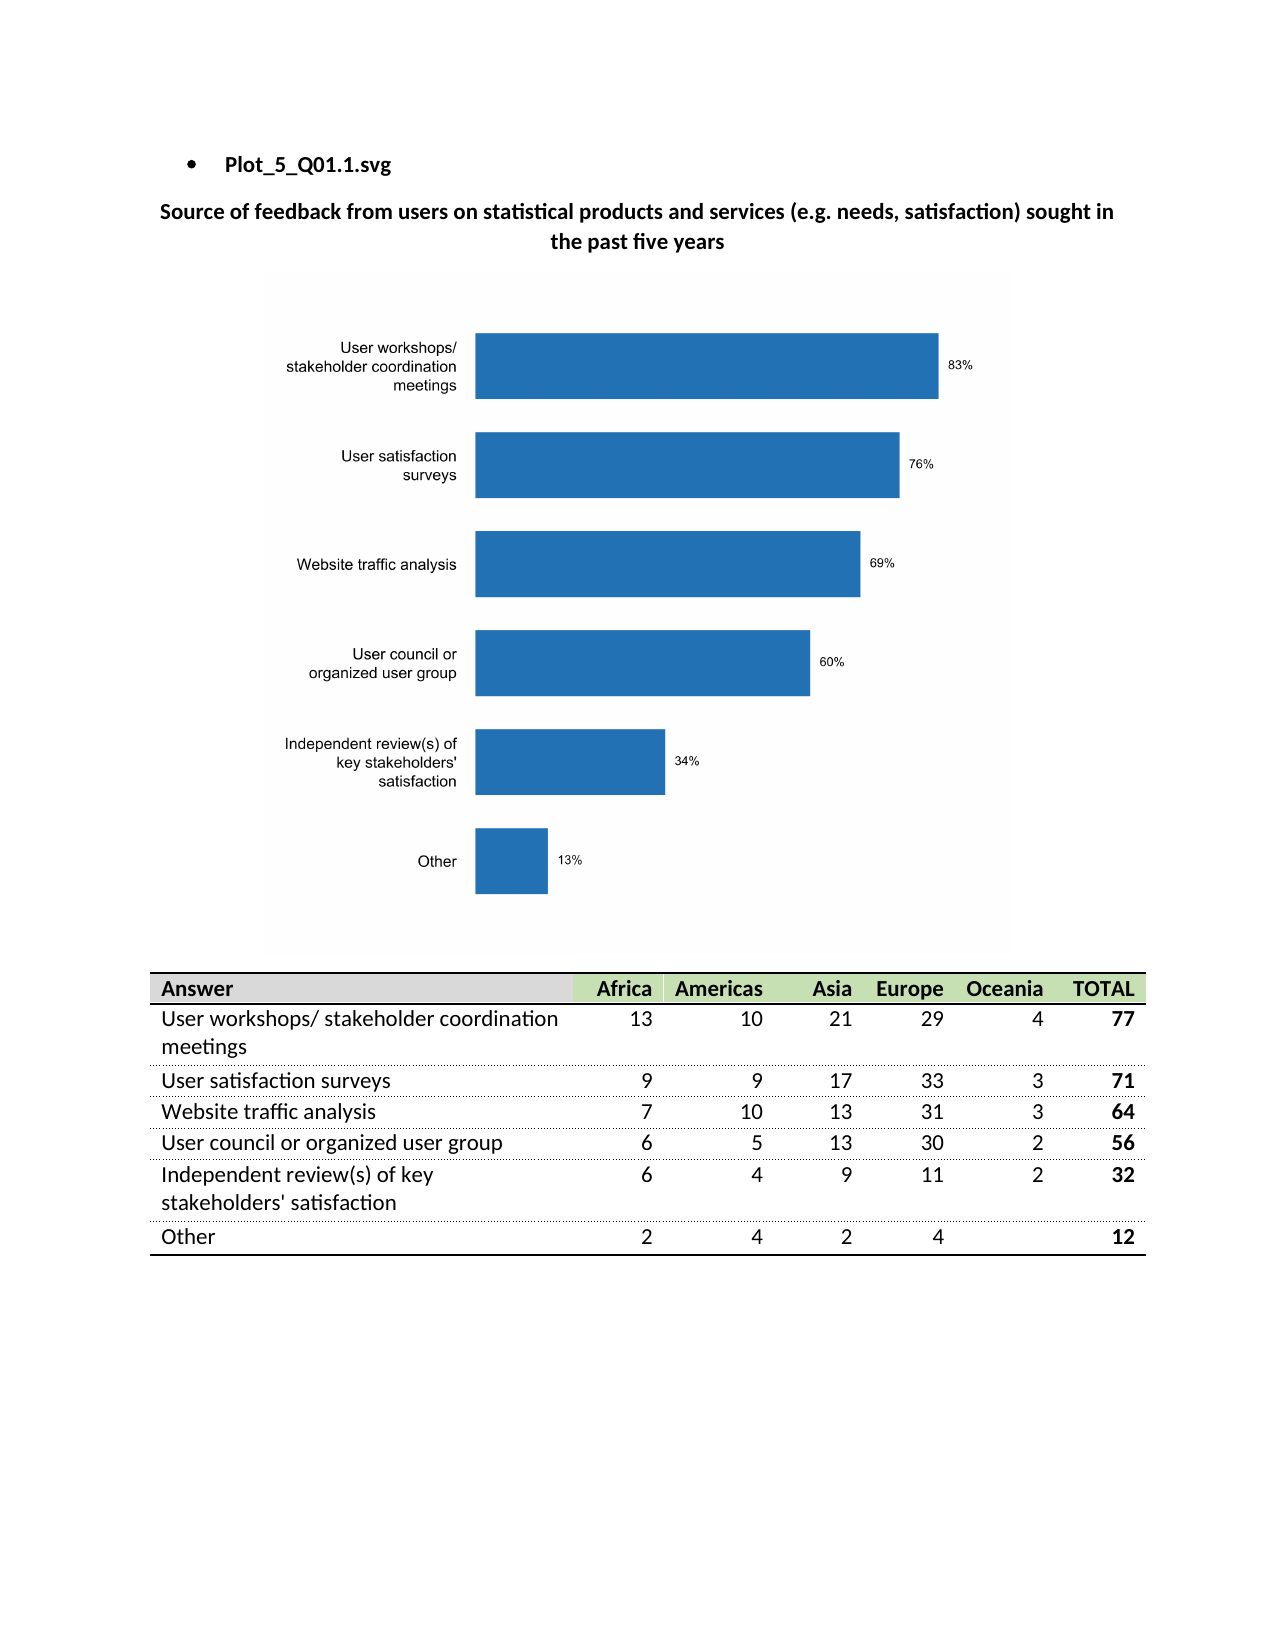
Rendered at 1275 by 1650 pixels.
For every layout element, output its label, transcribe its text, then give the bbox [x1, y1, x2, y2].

table_cell 11 [863, 1159, 955, 1221]
table_cell 21 [774, 1005, 863, 1065]
table_cell 4 [664, 1159, 774, 1221]
table_cell 10 [664, 1005, 774, 1065]
table_cell 12 [1055, 1221, 1146, 1254]
table_cell 9 [664, 1065, 774, 1096]
table_cell 13 [573, 1005, 663, 1065]
table_cell Other [150, 1221, 573, 1254]
table_cell User workshops/ stakeholder coordination meetings [150, 1005, 573, 1065]
table_cell User satisfaction surveys [150, 1065, 573, 1096]
table_cell 6 [573, 1159, 663, 1221]
table_cell 33 [863, 1065, 955, 1096]
table_cell 64 [1055, 1096, 1146, 1127]
table_cell 9 [573, 1065, 663, 1096]
picture [262, 273, 1013, 954]
table_cell 4 [955, 1005, 1055, 1065]
table_cell 71 [1055, 1065, 1146, 1096]
table_header Oceania [955, 974, 1055, 1002]
table_header Americas [664, 974, 774, 1002]
table_cell Independent review(s) of key stakeholders' satisfaction [150, 1159, 573, 1221]
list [187, 150, 1125, 178]
table_header Europe [863, 974, 955, 1002]
table_cell [955, 1221, 1055, 1254]
table_cell 31 [863, 1096, 955, 1127]
table_cell 13 [774, 1096, 863, 1127]
table_cell 3 [955, 1096, 1055, 1127]
table_header Answer [150, 974, 573, 1002]
table_cell 10 [664, 1096, 774, 1127]
table_cell 77 [1055, 1005, 1146, 1065]
table_cell 4 [664, 1221, 774, 1254]
table_cell 3 [955, 1065, 1055, 1096]
table_cell 13 [774, 1128, 863, 1159]
table_cell 5 [664, 1128, 774, 1159]
table_cell 2 [955, 1128, 1055, 1159]
table_cell 30 [863, 1128, 955, 1159]
table_header TOTAL [1055, 974, 1146, 1002]
table_cell 9 [774, 1159, 863, 1221]
table_cell 32 [1055, 1159, 1146, 1221]
table_cell Website traffic analysis [150, 1096, 573, 1127]
table_header Asia [774, 974, 863, 1002]
table_cell 4 [863, 1221, 955, 1254]
table_cell 17 [774, 1065, 863, 1096]
table_cell 56 [1055, 1128, 1146, 1159]
table_header Africa [573, 974, 663, 1002]
table_cell User council or organized user group [150, 1128, 573, 1159]
table_cell 2 [955, 1159, 1055, 1221]
table_cell 29 [863, 1005, 955, 1065]
table_cell 6 [573, 1128, 663, 1159]
table_cell 7 [573, 1096, 663, 1127]
text Source of feedback from users on statistical products and services (e.g. needs, satisfaction) sought in the past five years [150, 197, 1125, 255]
table_cell 2 [573, 1221, 663, 1254]
table_cell 2 [774, 1221, 863, 1254]
